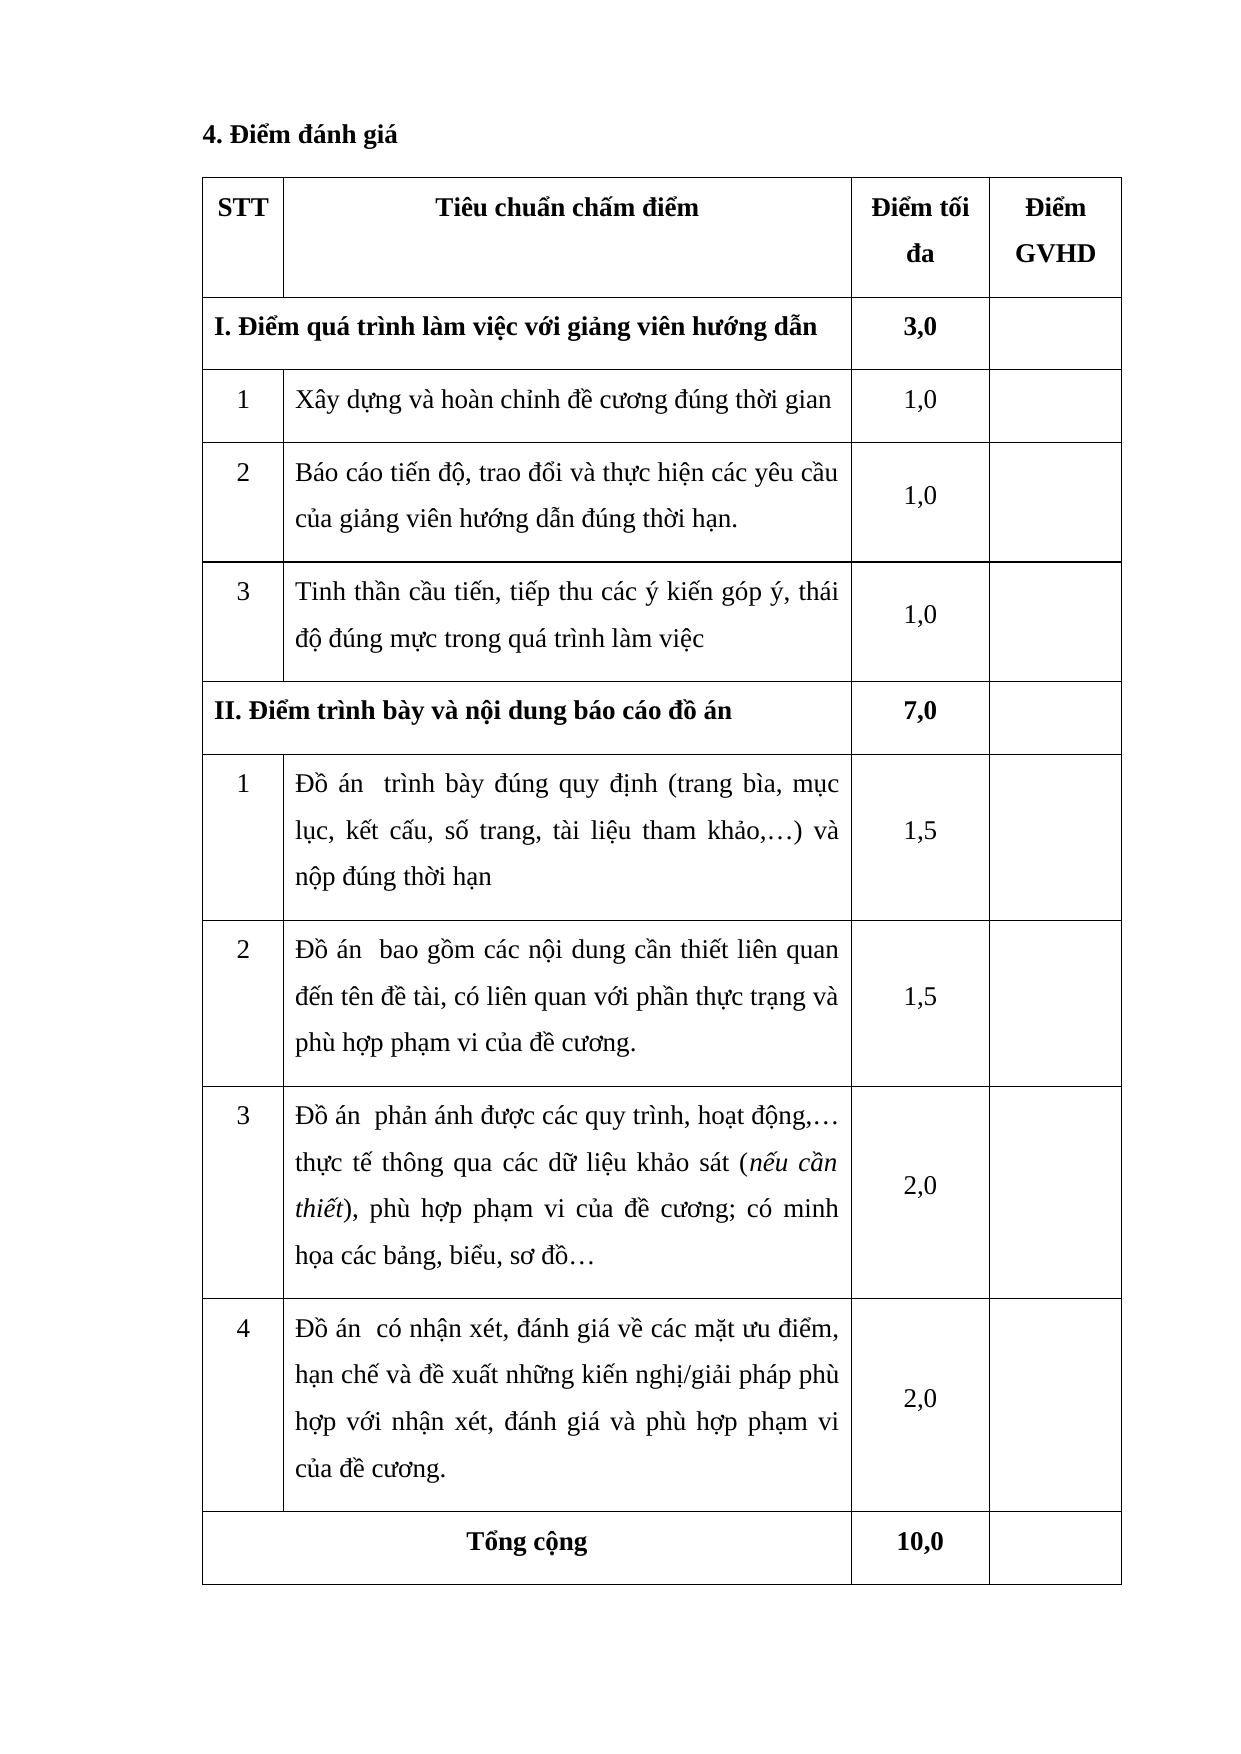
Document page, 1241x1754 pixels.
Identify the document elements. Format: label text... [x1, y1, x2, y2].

table_cell 2,0 [852, 1087, 989, 1298]
table_header STT [203, 178, 283, 297]
table_cell 1,5 [852, 921, 989, 1086]
table_cell 10,0 [852, 1512, 989, 1584]
table_cell II. Điểm trình bày và nội dung báo cáo đồ án [203, 682, 851, 753]
table_cell 1,0 [852, 563, 989, 681]
table_cell 3 [203, 1087, 283, 1298]
table_cell [990, 370, 1121, 442]
table_header Tiêu chuẩn chấm điểm [284, 178, 851, 297]
table_cell Đồ án có nhận xét, đánh giá về các mặt ưu điểm, hạn chế và đề xuất những kiến nghị/giải pháp phù hợp với nhận xét, đánh giá và phù hợp phạm vi của đề cương. [284, 1299, 851, 1511]
table_cell Đồ án bao gồm các nội dung cần thiết liên quan đến tên đề tài, có liên quan với phần thực trạng và phù hợp phạm vi của đề cương. [284, 921, 851, 1086]
table_cell [990, 921, 1121, 1086]
table_cell Xây dựng và hoàn chỉnh đề cương đúng thời gian [284, 370, 851, 442]
table_cell [990, 1512, 1121, 1584]
table_cell [990, 1299, 1121, 1511]
table_header Điểm tối đa [852, 178, 989, 297]
table_cell [990, 1087, 1121, 1298]
table_cell 2 [203, 921, 283, 1086]
table_cell 3,0 [852, 298, 989, 369]
table_cell [990, 755, 1121, 919]
table_cell 3 [203, 563, 283, 681]
table_cell 1,5 [852, 755, 989, 919]
table_cell 1,0 [852, 370, 989, 442]
table_header Điểm GVHD [990, 178, 1121, 297]
table_cell 1 [203, 755, 283, 919]
table_cell Tinh thần cầu tiến, tiếp thu các ý kiến góp ý, thái độ đúng mực trong quá trình làm việc [284, 563, 851, 681]
table_cell 1 [203, 370, 283, 442]
table_cell 4 [203, 1299, 283, 1511]
table_cell 2 [203, 443, 283, 561]
text 4. Điểm đánh giá [202, 118, 1122, 149]
table_cell 7,0 [852, 682, 989, 753]
table_cell 2,0 [852, 1299, 989, 1511]
table_cell Báo cáo tiến độ, trao đổi và thực hiện các yêu cầu của giảng viên hướng dẫn đúng thời hạn. [284, 443, 851, 561]
table_cell Đồ án trình bày đúng quy định (trang bìa, mục lục, kết cấu, số trang, tài liệu tham khảo,…) và nộp đúng thời hạn [284, 755, 851, 919]
table_cell 1,0 [852, 443, 989, 561]
table_cell [990, 298, 1121, 369]
table_cell [990, 563, 1121, 681]
table_cell [990, 443, 1121, 561]
table_cell [990, 682, 1121, 753]
table_cell Tổng cộng [203, 1512, 851, 1584]
table_cell I. Điểm quá trình làm việc với giảng viên hướng dẫn [203, 298, 851, 369]
table_cell Đồ án phản ánh được các quy trình, hoạt động,… thực tế thông qua các dữ liệu khảo sát (nếu cần thiết), phù hợp phạm vi của đề cương; có minh họa các bảng, biểu, sơ đồ… [284, 1087, 851, 1298]
